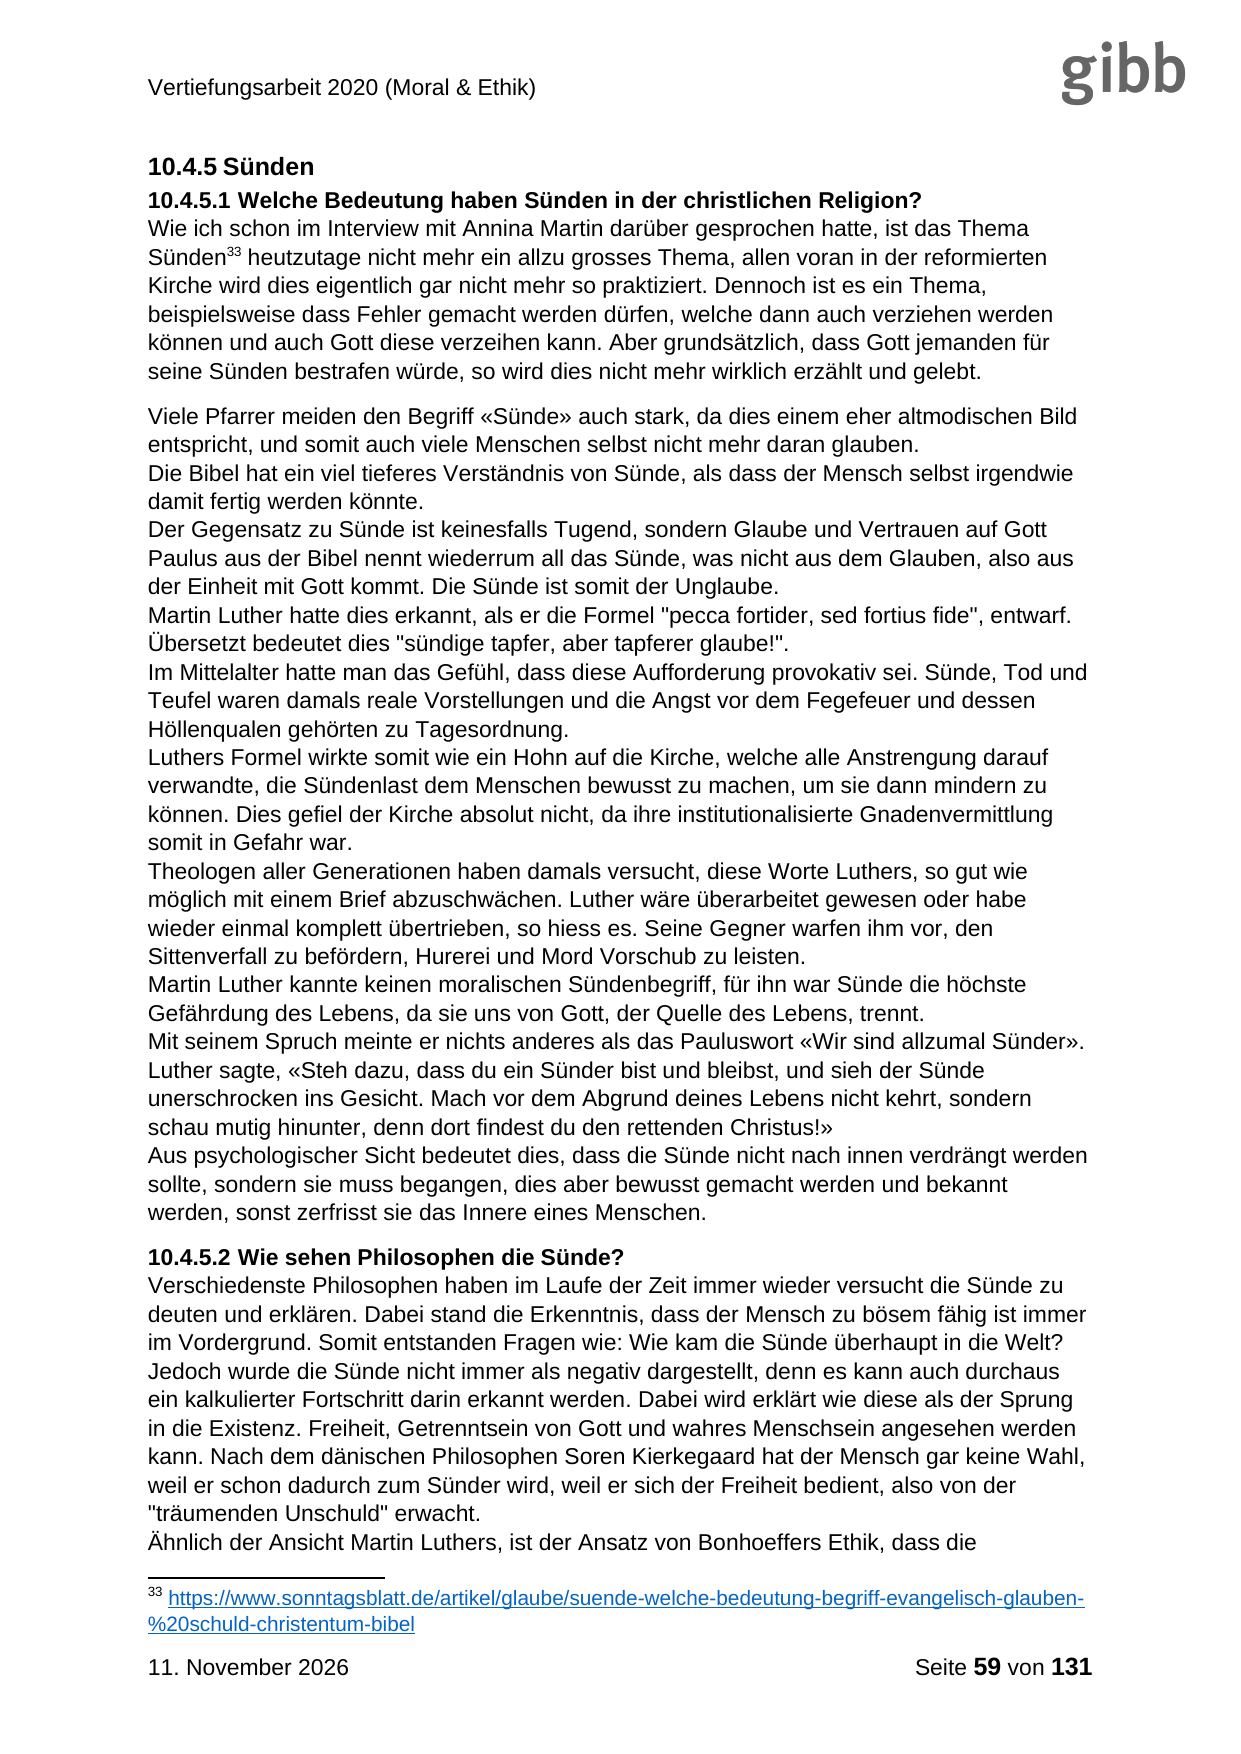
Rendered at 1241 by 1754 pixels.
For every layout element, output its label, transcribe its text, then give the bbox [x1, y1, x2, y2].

subtitle Welche Bedeutung haben Sünden in der christlichen Religion? [148, 187, 1093, 213]
text Wie ich schon im Interview mit Annina Martin darüber gesprochen hatte, ist das Thema Sünden heutzutage nicht mehr ein allzu grosses Thema, allen voran in der reformierten Kirche wird dies eigentlich gar nicht mehr so praktiziert. Dennoch ist es ein Thema, beispielsweise dass Fehler gemacht werden dürfen, welche dann auch verziehen werden können und auch Gott diese verzeihen kann. Aber grundsätzlich, dass Gott jemanden für seine Sünden bestrafen würde, so wird dies nicht mehr wirklich erzählt und gelebt. [148, 215, 1093, 384]
picture [1060, 39, 1187, 107]
subtitle Wie sehen Philosophen die Sünde? [148, 1244, 1093, 1270]
text Viele Pfarrer meiden den Begriff «Sünde» auch stark, da dies einem eher altmodischen Bild entspricht, und somit auch viele Menschen selbst nicht mehr daran glauben. Die Bibel hat ein viel tieferes Verständnis von Sünde, als dass der Mensch selbst irgendwie damit fertig werden könnte. Der Gegensatz zu Sünde ist keinesfalls Tugend, sondern Glaube und Vertrauen auf Gott Paulus aus der Bibel nennt wiederrum all das Sünde, was nicht aus dem Glauben, also aus der Einheit mit Gott kommt. Die Sünde ist somit der Unglaube. Martin Luther hatte dies erkannt, als er die Formel "pecca fortider, sed fortius fide", entwarf. Übersetzt bedeutet dies "sündige tapfer, aber tapferer glaube!". Im Mittelalter hatte man das Gefühl, dass diese Aufforderung provokativ sei. Sünde, Tod und Teufel waren damals reale Vorstellungen und die Angst vor dem Fegefeuer und dessen Höllenqualen gehörten zu Tagesordnung. Luthers Formel wirkte somit wie ein Hohn auf die Kirche, welche alle Anstrengung darauf verwandte, die Sündenlast dem Menschen bewusst zu machen, um sie dann mindern zu können. Dies gefiel der Kirche absolut nicht, da ihre institutionalisierte Gnadenvermittlung somit in Gefahr war. Theologen aller Generationen haben damals versucht, diese Worte Luthers, so gut wie möglich mit einem Brief abzuschwächen. Luther wäre überarbeitet gewesen oder habe wieder einmal komplett übertrieben, so hiess es. Seine Gegner warfen ihm vor, den Sittenverfall zu befördern, Hurerei und Mord Vorschub zu leisten. Martin Luther kannte keinen moralischen Sündenbegriff, für ihn war Sünde die höchste Gefährdung des Lebens, da sie uns von Gott, der Quelle des Lebens, trennt. Mit seinem Spruch meinte er nichts anderes als das Pauluswort «Wir sind allzumal Sünder». Luther sagte, «Steh dazu, dass du ein Sünder bist und bleibst, und sieh der Sünde unerschrocken ins Gesicht. Mach vor dem Abgrund deines Lebens nicht kehrt, sondern schau mutig hinunter, denn dort findest du den rettenden Christus!» Aus psychologischer Sicht bedeutet dies, dass die Sünde nicht nach innen verdrängt werden sollte, sondern sie muss begangen, dies aber bewusst gemacht werden und bekannt werden, sonst zerfrisst sie das Innere eines Menschen. [148, 403, 1093, 1225]
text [148, 1272, 1093, 1555]
subtitle Sünden [148, 152, 1093, 181]
